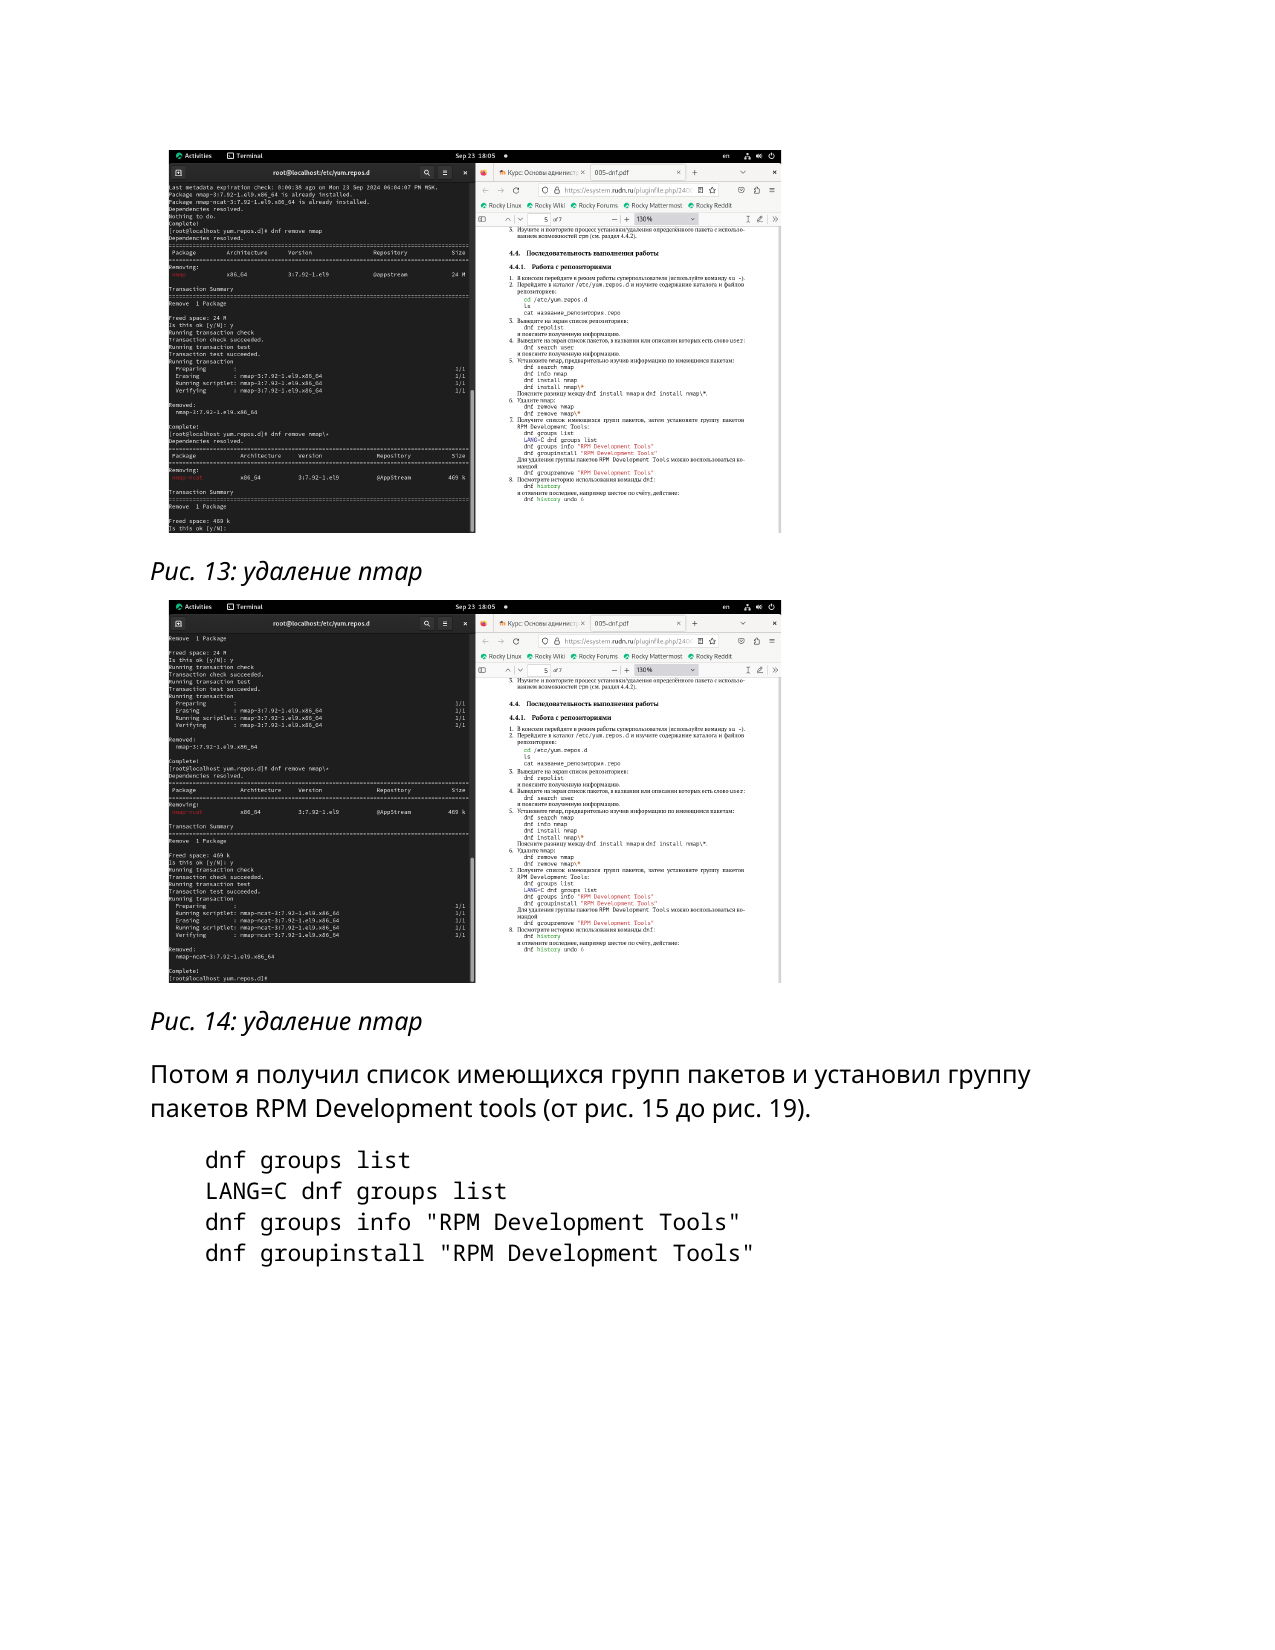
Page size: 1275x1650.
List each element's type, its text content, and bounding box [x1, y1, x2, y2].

picture [168, 600, 782, 983]
text dnf groups list LANG=C dnf groups list dnf groups info "RPM Development Tools" dnf groupinstall "RPM Development Tools" [150, 1143, 1125, 1303]
text Рис. 14: удаление nmap [150, 1004, 1125, 1038]
text Потом я получил список имеющихся групп пакетов и установил группу пакетов RPM Development tools (от рис. 15 до рис. 19). [150, 1057, 1125, 1125]
picture [168, 150, 782, 533]
text Рис. 13: удаление nmap [150, 554, 1125, 588]
